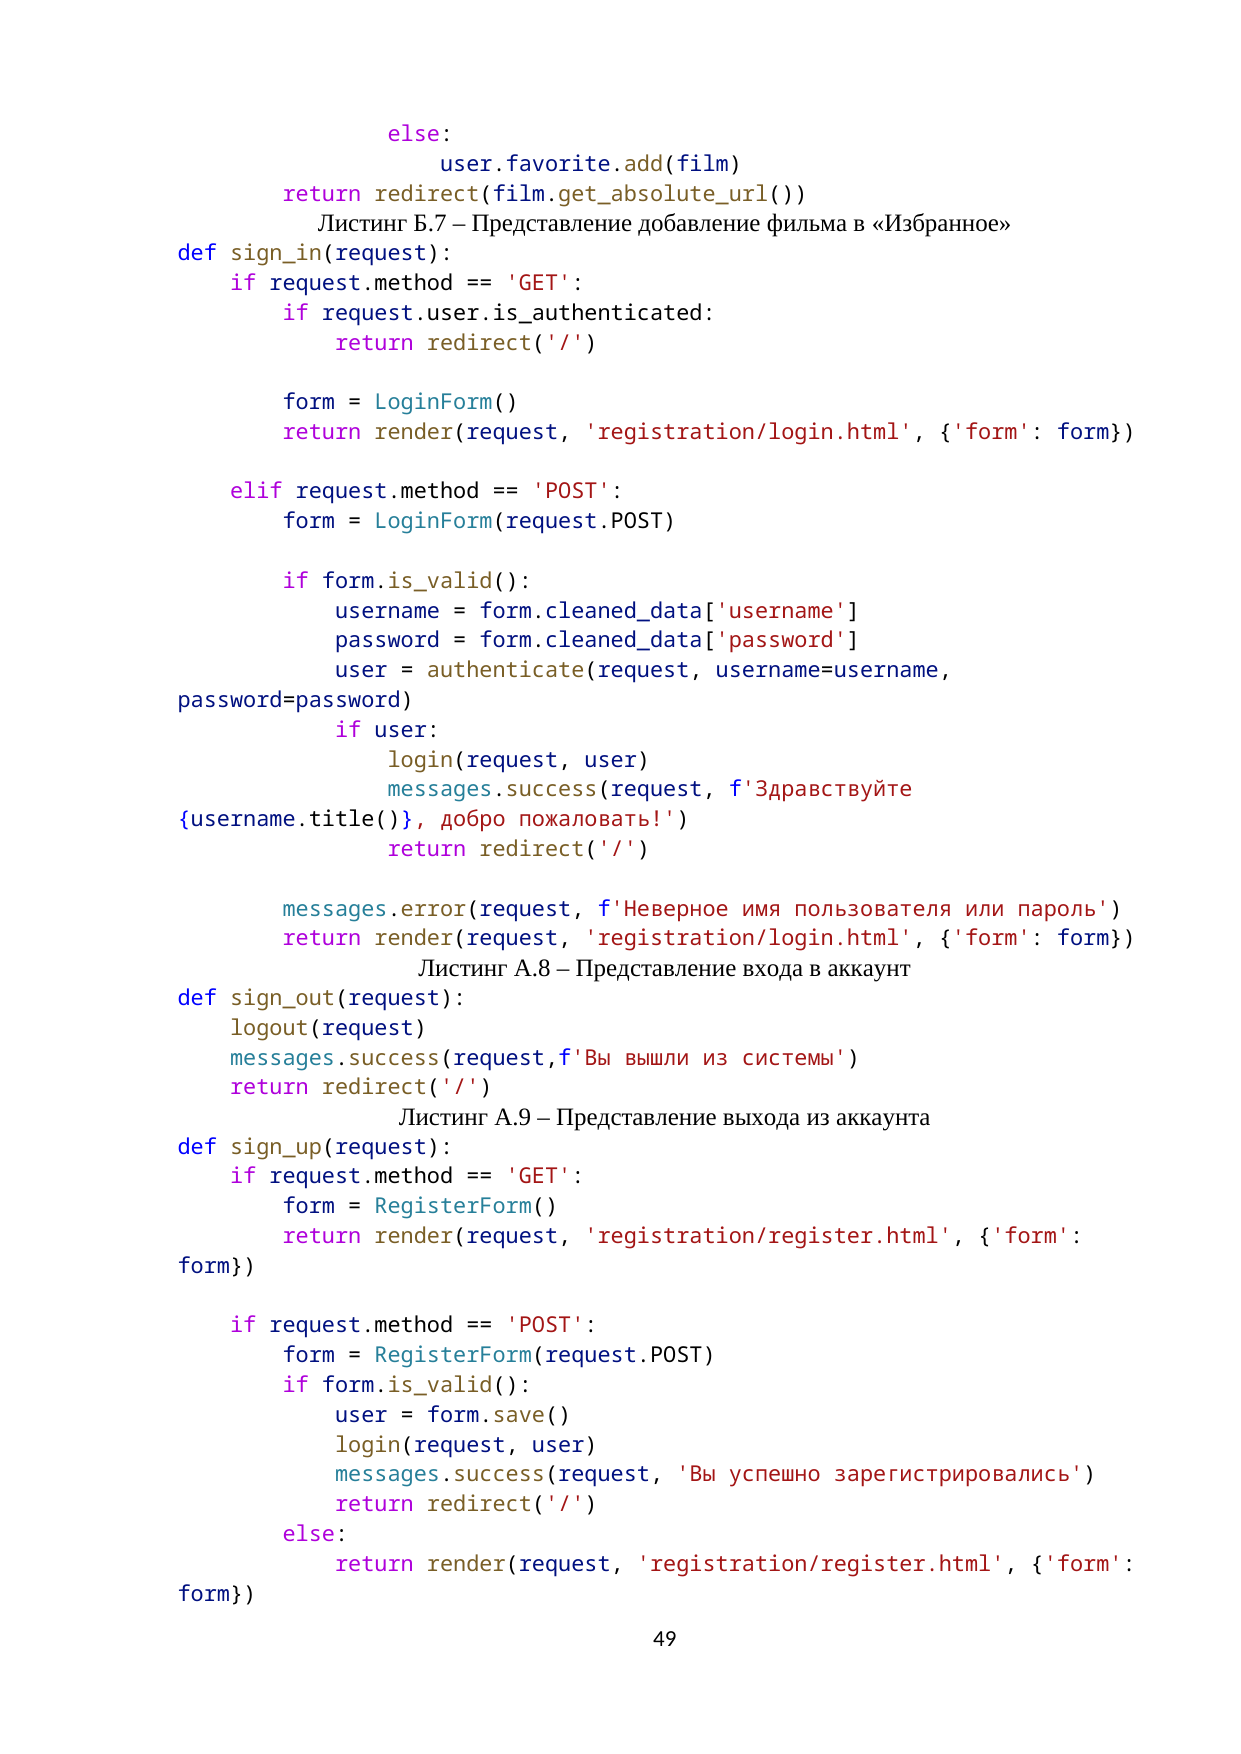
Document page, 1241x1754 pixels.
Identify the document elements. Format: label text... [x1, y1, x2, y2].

text return redirect('/') [177, 1488, 1152, 1518]
text if request.user.is_authenticated: [177, 297, 1152, 327]
text def sign_out(request): [177, 982, 1152, 1012]
text elif request.method == 'POST': [177, 476, 1152, 505]
text messages.success(request, f'Здравствуйте {username.title()}, добро пожаловать!') [177, 773, 1152, 833]
text def sign_in(request): [177, 237, 1152, 267]
text Листинг Б.7 – Представление добавление фильма в «Избранное» [177, 207, 1152, 237]
text return redirect('/') [177, 327, 1152, 356]
text form = LoginForm(request.POST) [177, 505, 1152, 535]
text login(request, user) [177, 744, 1152, 773]
text else: [177, 118, 1152, 148]
text username = form.cleaned_data['username'] [177, 595, 1152, 624]
text password = form.cleaned_data['password'] [177, 624, 1152, 654]
text if request.method == 'POST': [177, 1309, 1152, 1339]
text form = LoginForm() [177, 386, 1152, 416]
text if form.is_valid(): [177, 565, 1152, 595]
text return redirect('/') [177, 1071, 1152, 1101]
text def sign_up(request): [177, 1131, 1152, 1161]
text form = RegisterForm() [177, 1190, 1152, 1220]
text messages.error(request, f'Неверное имя пользователя или пароль') [177, 893, 1152, 922]
text return render(request, 'registration/register.html', {'form': form}) [177, 1220, 1152, 1280]
text user = form.save() [177, 1399, 1152, 1429]
text user = authenticate(request, username=username, password=password) [177, 654, 1152, 714]
text logout(request) [177, 1012, 1152, 1041]
text if user: [177, 714, 1152, 744]
text user.favorite.add(film) [177, 148, 1152, 178]
text return render(request, 'registration/register.html', {'form': form}) [177, 1548, 1152, 1607]
text return render(request, 'registration/login.html', {'form': form}) [177, 922, 1152, 952]
text else: [177, 1518, 1152, 1548]
text Листинг А.8 – Представление входа в аккаунт [177, 952, 1152, 982]
text Листинг А.9 – Представление выхода из аккаунта [177, 1101, 1152, 1131]
text messages.success(request,f'Вы вышли из системы') [177, 1041, 1152, 1071]
text return redirect(film.get_absolute_url()) [177, 178, 1152, 207]
text form = RegisterForm(request.POST) [177, 1339, 1152, 1369]
text return render(request, 'registration/login.html', {'form': form}) [177, 416, 1152, 446]
text return redirect('/') [177, 833, 1152, 863]
text messages.success(request, 'Вы успешно зарегистрировались') [177, 1458, 1152, 1488]
text if request.method == 'GET': [177, 267, 1152, 297]
text if form.is_valid(): [177, 1369, 1152, 1399]
text if request.method == 'GET': [177, 1161, 1152, 1190]
text login(request, user) [177, 1429, 1152, 1458]
